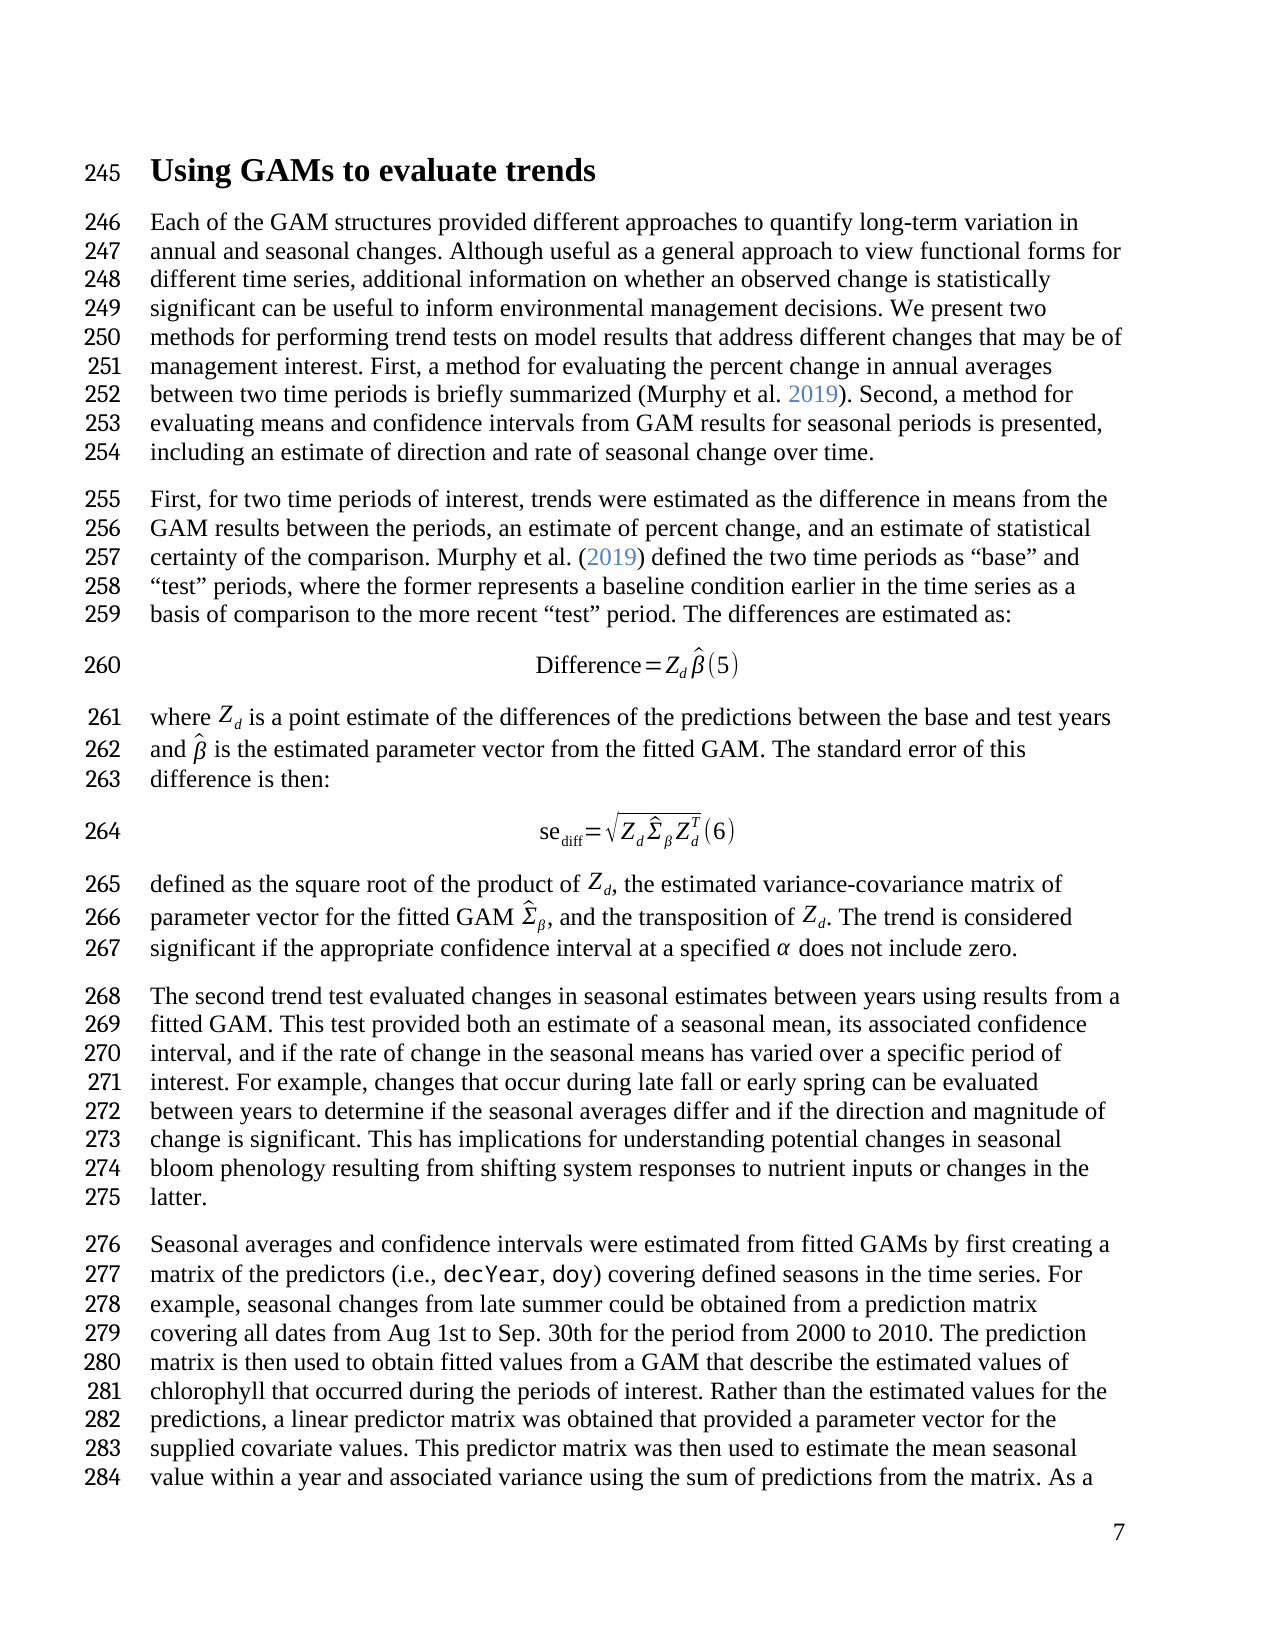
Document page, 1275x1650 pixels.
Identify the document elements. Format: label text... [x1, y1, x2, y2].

text defined as the square root of the product of , the estimated variance-covariance matrix of parameter vector for the fitted GAM , and the transposition of . The trend is considered significant if the appropriate confidence interval at a specified does not include zero. [150, 868, 1125, 962]
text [150, 1229, 1125, 1491]
text First, for two time periods of interest, trends were estimated as the difference in means from the GAM results between the periods, an estimate of percent change, and an estimate of statistical certainty of the comparison. Murphy et al. (2019) defined the two time periods as “base” and “test” periods, where the former represents a baseline condition earlier in the time series as a basis of comparison to the more recent “test” period. The differences are estimated as: [150, 484, 1125, 628]
subtitle Using GAMs to evaluate trends [150, 150, 1125, 188]
text Each of the GAM structures provided different approaches to quantify long-term variation in annual and seasonal changes. Although useful as a general approach to view functional forms for different time series, additional information on whether an observed change is statistically significant can be useful to inform environmental management decisions. We present two methods for performing trend tests on model results that address different changes that may be of management interest. First, a method for evaluating the percent change in annual averages between two time periods is briefly summarized (Murphy et al. 2019). Second, a method for evaluating means and confidence intervals from GAM results for seasonal periods is presented, including an estimate of direction and rate of seasonal change over time. [150, 207, 1125, 466]
text where is a point estimate of the differences of the predictions between the base and test years and is the estimated parameter vector from the fitted GAM. The standard error of this difference is then: [150, 701, 1125, 793]
text The second trend test evaluated changes in seasonal estimates between years using results from a fitted GAM. This test provided both an estimate of a seasonal mean, its associated confidence interval, and if the rate of change in the seasonal means has varied over a specific period of interest. For example, changes that occur during late fall or early spring can be evaluated between years to determine if the seasonal averages differ and if the direction and magnitude of change is significant. This has implications for understanding potential changes in seasonal bloom phenology resulting from shifting system responses to nutrient inputs or changes in the latter. [150, 981, 1125, 1211]
